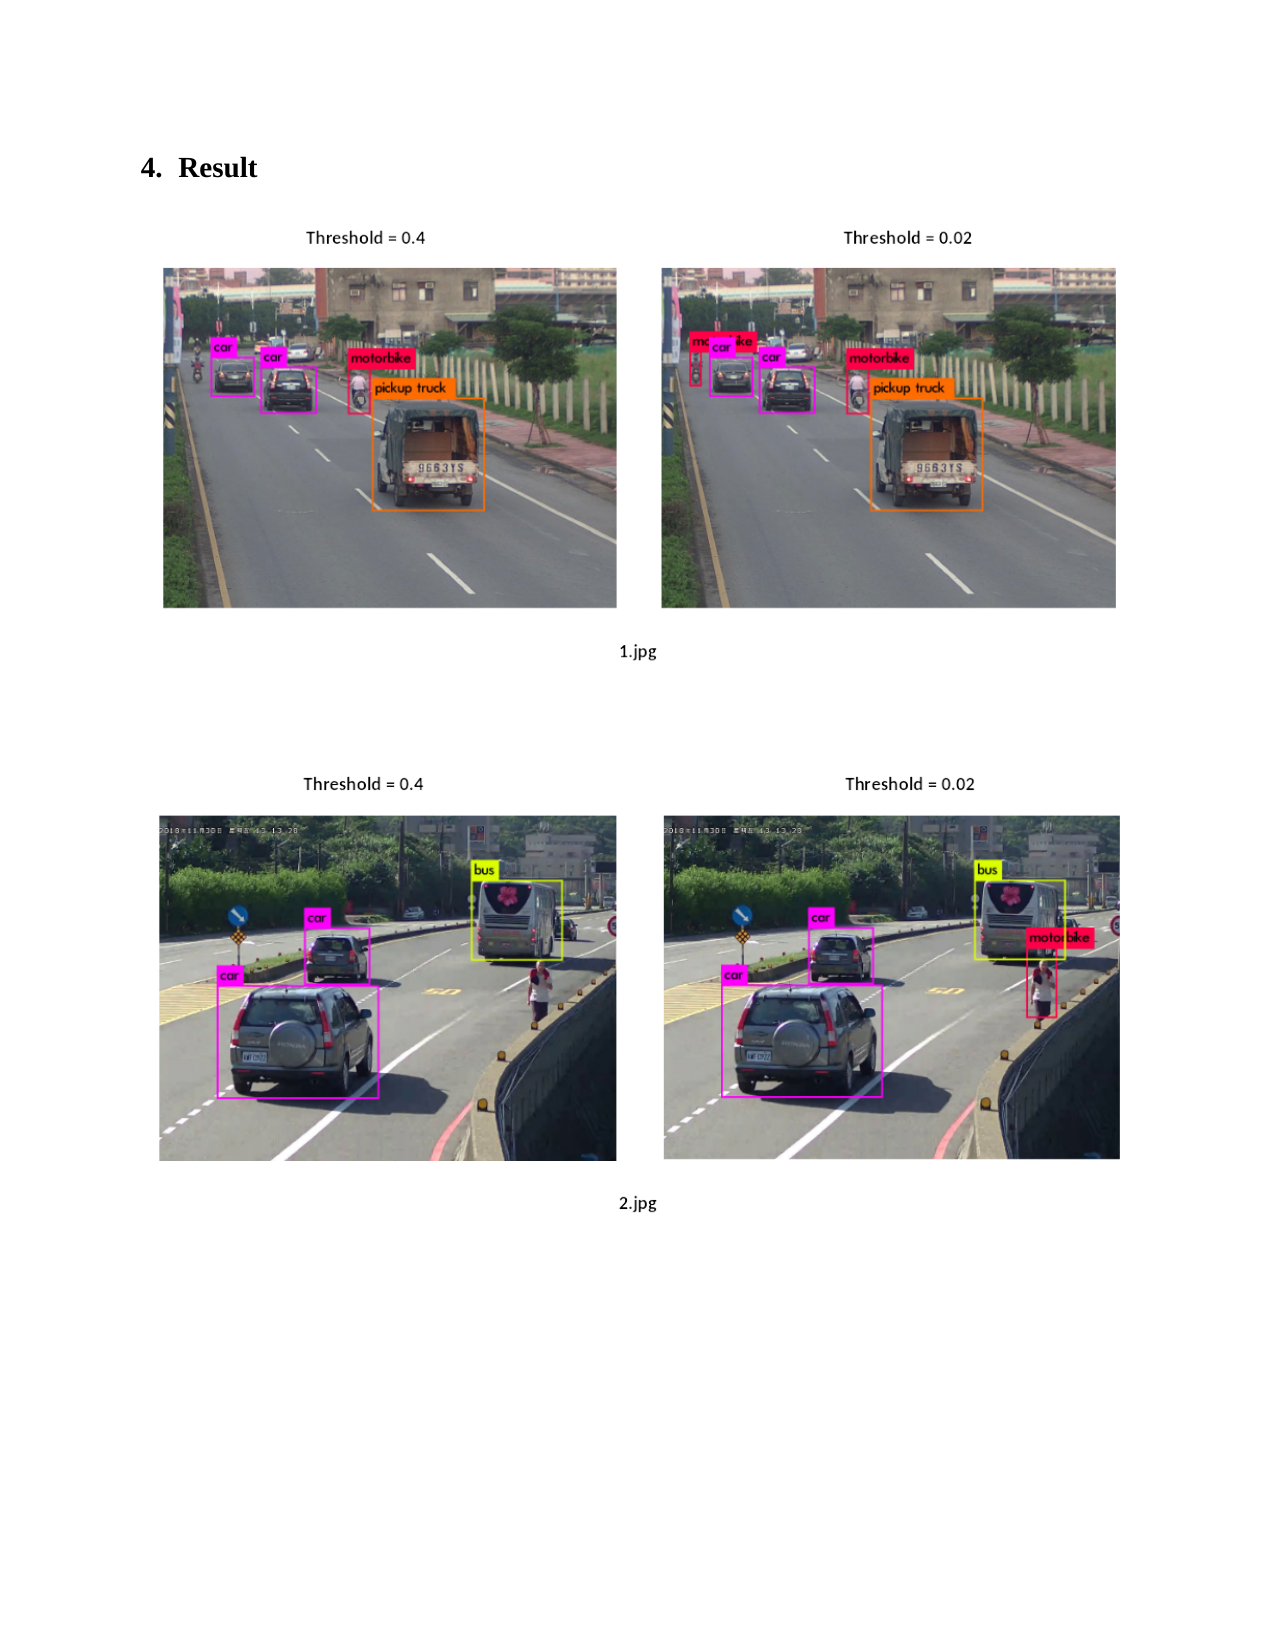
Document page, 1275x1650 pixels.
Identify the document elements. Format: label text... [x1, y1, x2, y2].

list Result [141, 150, 1125, 183]
